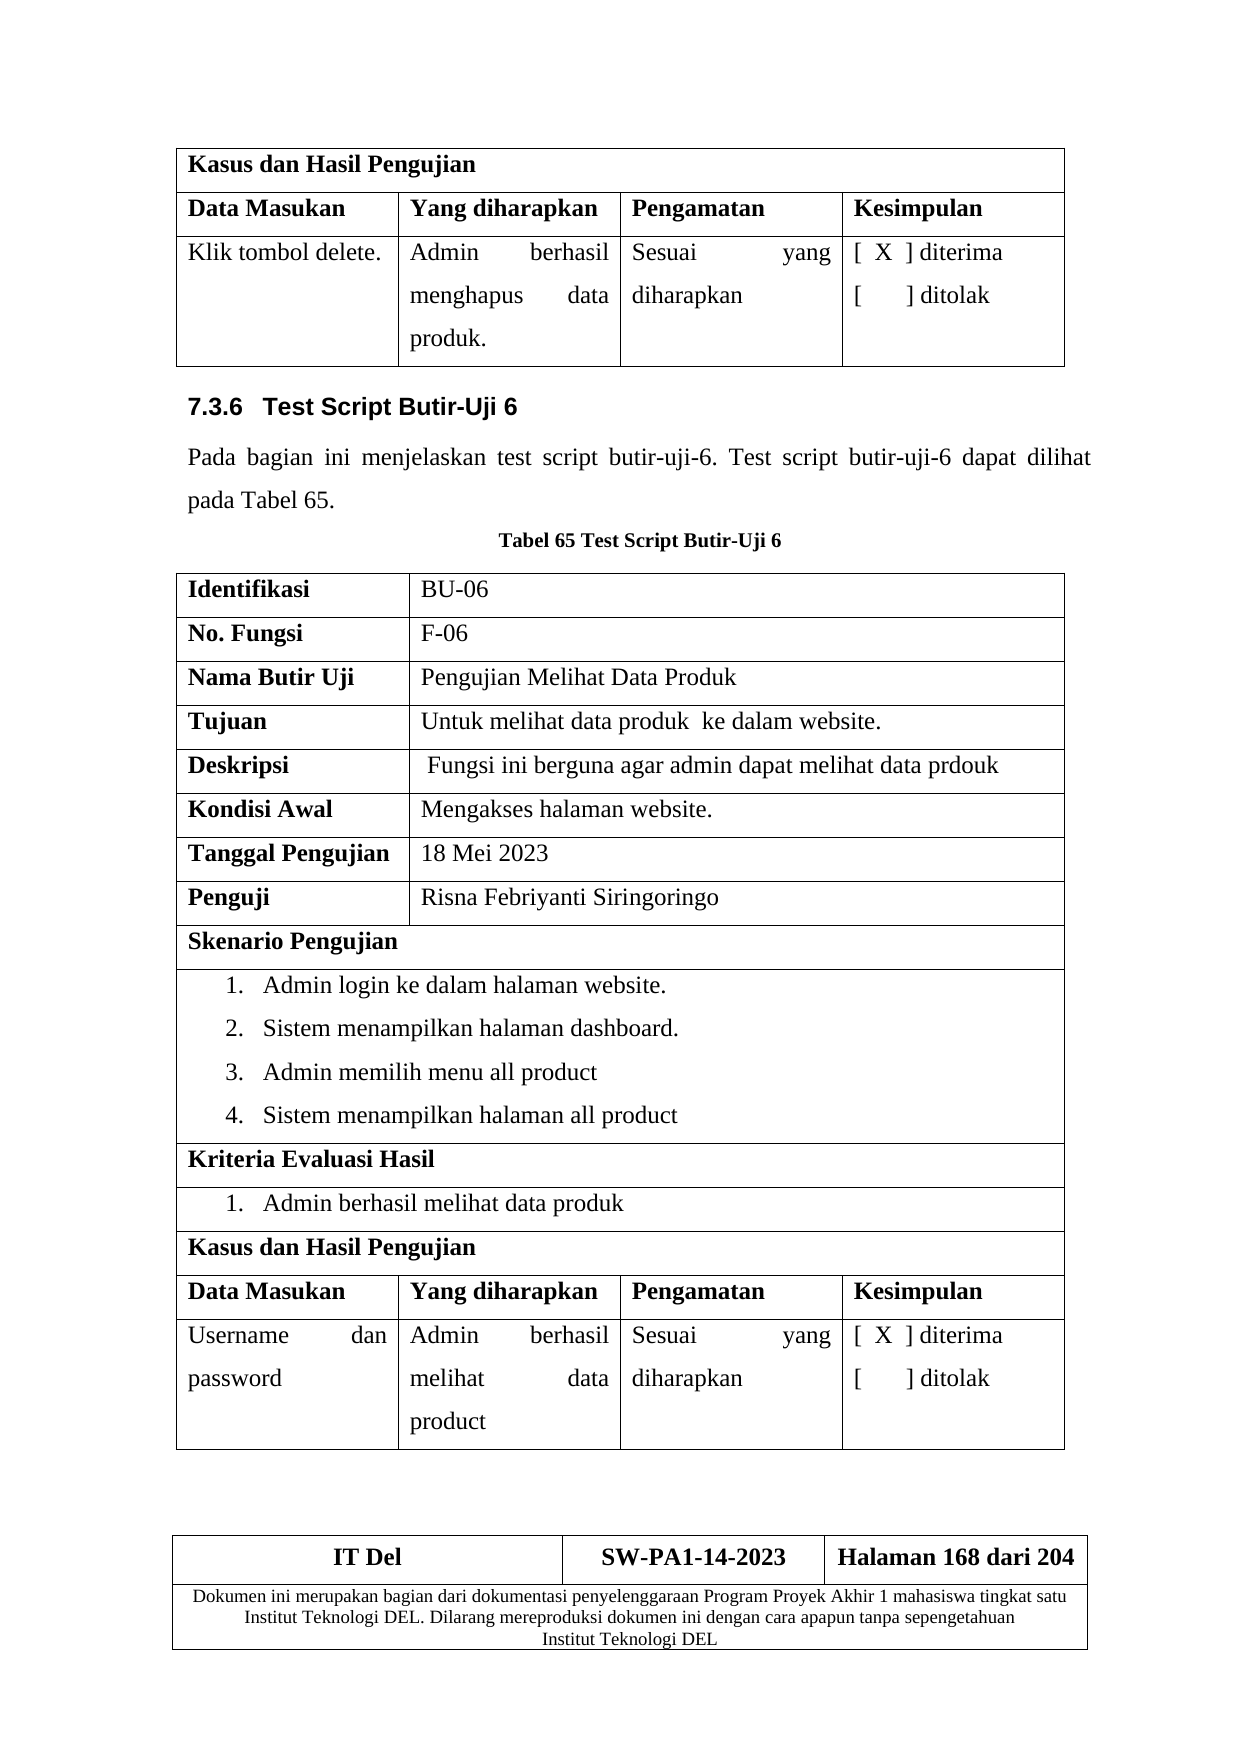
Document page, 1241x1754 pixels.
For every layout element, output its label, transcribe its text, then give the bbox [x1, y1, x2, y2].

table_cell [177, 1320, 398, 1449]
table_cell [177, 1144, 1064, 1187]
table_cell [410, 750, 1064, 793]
text Tabel 65 Test Script Butir-Uji 6 [187, 528, 1092, 552]
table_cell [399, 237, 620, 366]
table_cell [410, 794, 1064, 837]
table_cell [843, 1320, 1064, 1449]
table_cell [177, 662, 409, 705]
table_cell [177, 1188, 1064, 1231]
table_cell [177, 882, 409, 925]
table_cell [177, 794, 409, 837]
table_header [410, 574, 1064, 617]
text Pada bagian ini menjelaskan test script butir-uji-6. Test script butir-uji-6 dapat dilihat pada Tabel 65. [187, 442, 1092, 513]
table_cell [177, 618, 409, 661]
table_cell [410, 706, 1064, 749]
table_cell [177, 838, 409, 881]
subtitle Test Script Butir-Uji 6 [187, 392, 1092, 421]
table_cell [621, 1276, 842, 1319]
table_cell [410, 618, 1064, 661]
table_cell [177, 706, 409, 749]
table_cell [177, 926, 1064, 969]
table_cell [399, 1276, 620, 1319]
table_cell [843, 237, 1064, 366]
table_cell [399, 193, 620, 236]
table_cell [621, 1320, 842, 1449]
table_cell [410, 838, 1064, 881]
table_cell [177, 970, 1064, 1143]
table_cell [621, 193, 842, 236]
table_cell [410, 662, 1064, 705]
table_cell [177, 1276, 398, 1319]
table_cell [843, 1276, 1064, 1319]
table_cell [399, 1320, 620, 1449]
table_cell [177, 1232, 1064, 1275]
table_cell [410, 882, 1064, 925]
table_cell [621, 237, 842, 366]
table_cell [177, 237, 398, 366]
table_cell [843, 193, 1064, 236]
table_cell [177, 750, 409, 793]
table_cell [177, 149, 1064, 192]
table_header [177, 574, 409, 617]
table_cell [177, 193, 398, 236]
